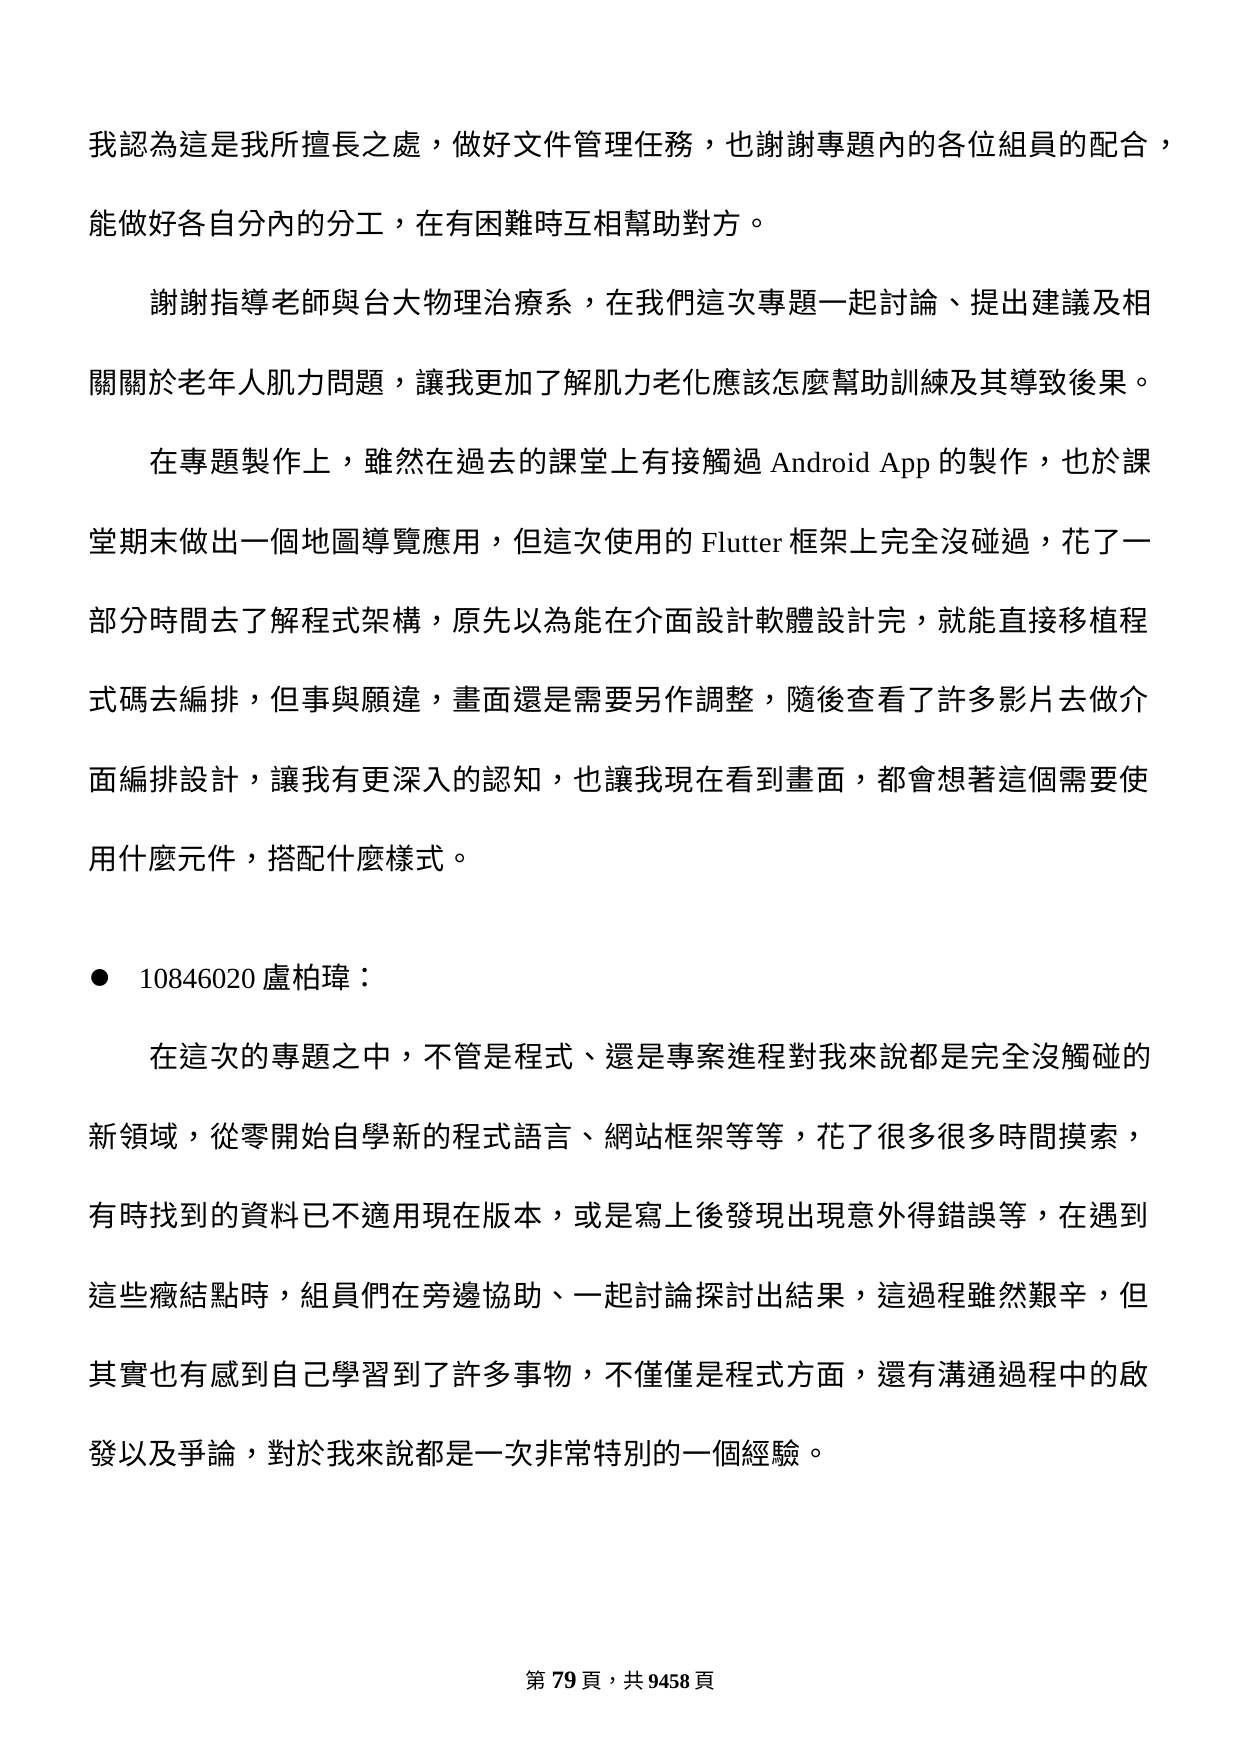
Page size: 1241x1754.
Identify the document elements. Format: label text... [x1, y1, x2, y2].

text 在專題製作上，雖然在過去的課堂上有接觸過Android App的製作，也於課堂期末做出一個地圖導覽應用，但這次使用的Flutter框架上完全沒碰過，花了一部分時間去了解程式架構，原先以為能在介面設計軟體設計完，就能直接移植程式碼去編排，但事與願違，畫面還是需要另作調整，隨後查看了許多影片去做介面編排設計，讓我有更深入的認知，也讓我現在看到畫面，都會想著這個需要使用什麼元件，搭配什麼樣式。 [89, 420, 1152, 896]
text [89, 103, 1152, 261]
list 10846020 盧柏瑋： [89, 936, 1152, 1016]
text 謝謝指導老師與台大物理治療系，在我們這次專題一起討論、提出建議及相關關於老年人肌力問題，讓我更加了解肌力老化應該怎麼幫助訓練及其導致後果。 [89, 261, 1152, 420]
text 在這次的專題之中，不管是程式、還是專案進程對我來說都是完全沒觸碰的新領域，從零開始自學新的程式語言、網站框架等等，花了很多很多時間摸索，有時找到的資料已不適用現在版本，或是寫上後發現出現意外得錯誤等，在遇到這些癥結點時，組員們在旁邊協助、一起討論探討出結果，這過程雖然艱辛，但其實也有感到自己學習到了許多事物，不僅僅是程式方面，還有溝通過程中的啟發以及爭論，對於我來說都是一次非常特別的一個經驗。 [89, 1016, 1152, 1492]
